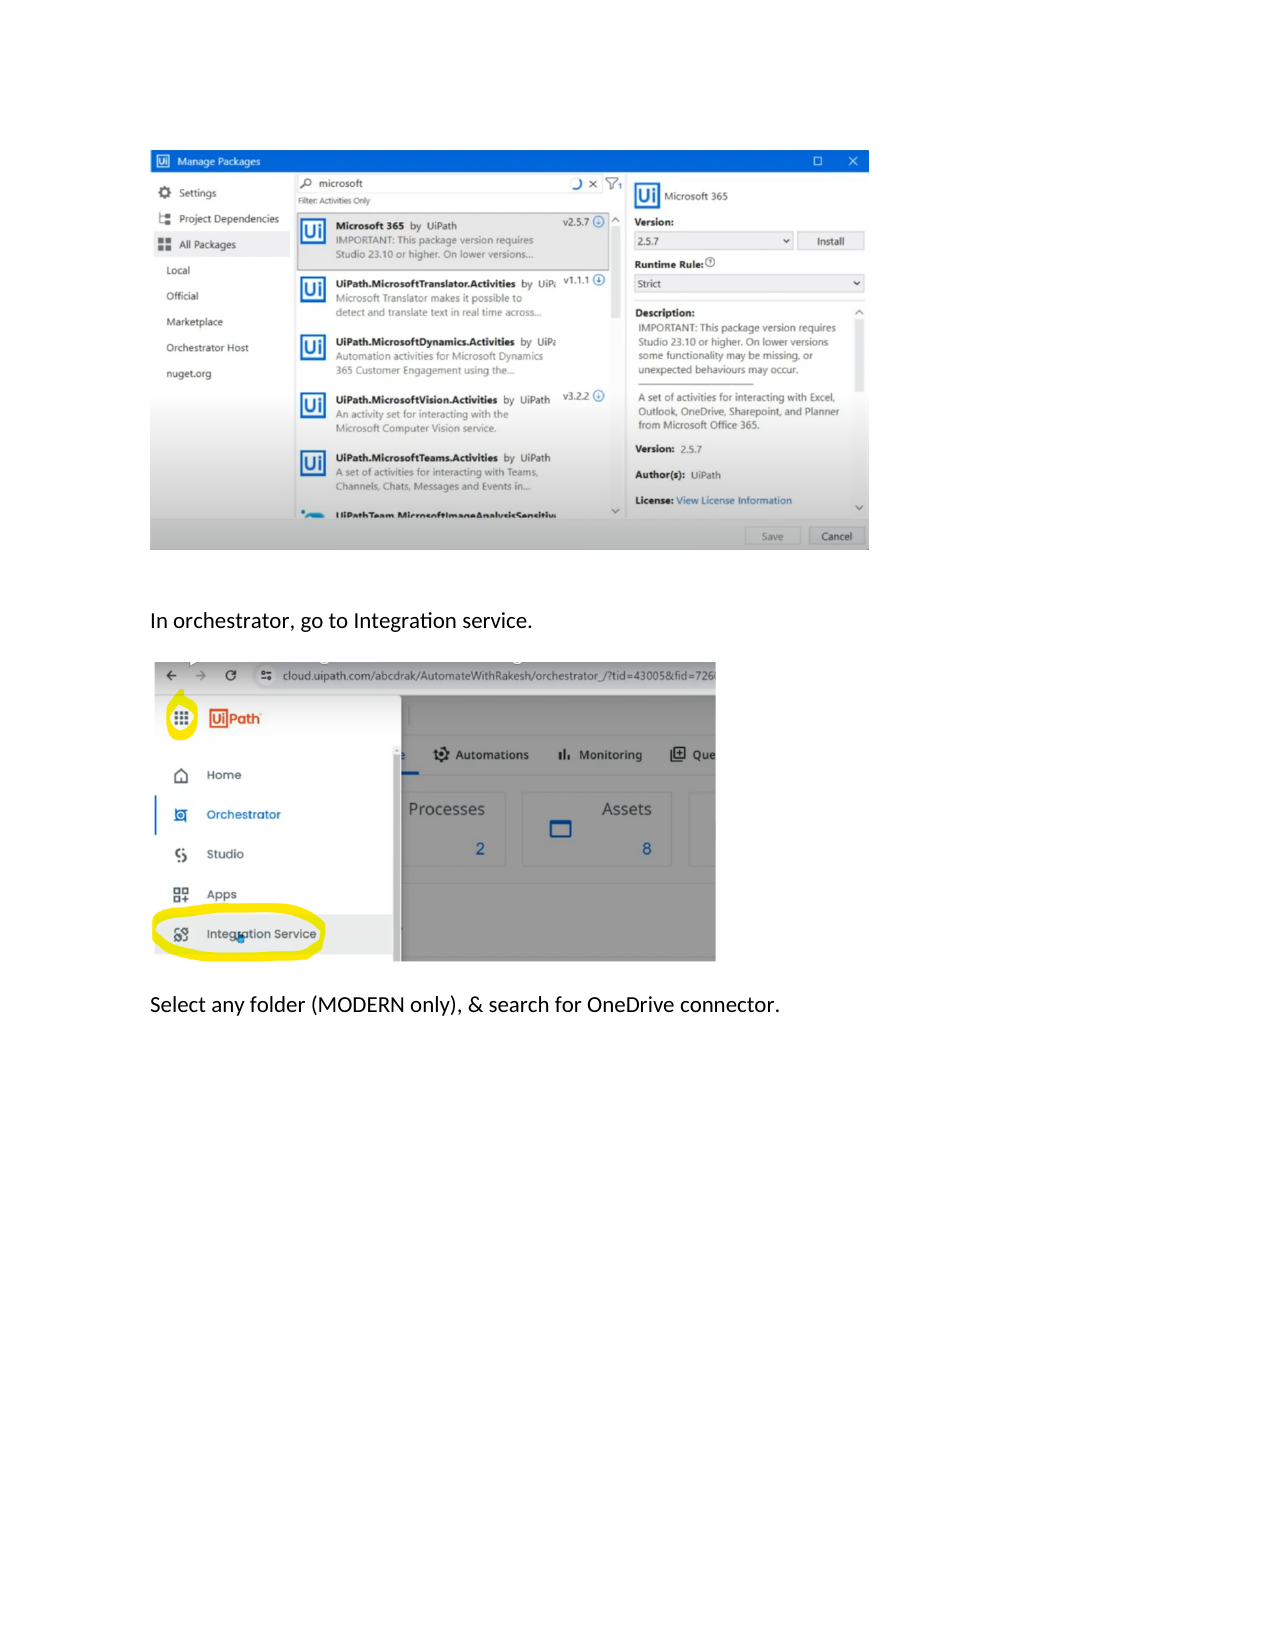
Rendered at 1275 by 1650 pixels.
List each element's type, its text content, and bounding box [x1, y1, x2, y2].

picture [150, 662, 716, 962]
text In orchestrator, go to Integration service. [150, 606, 1125, 634]
text Select any folder (MODERN only), & search for OneDrive connector. [150, 990, 1125, 1018]
picture [150, 150, 869, 550]
